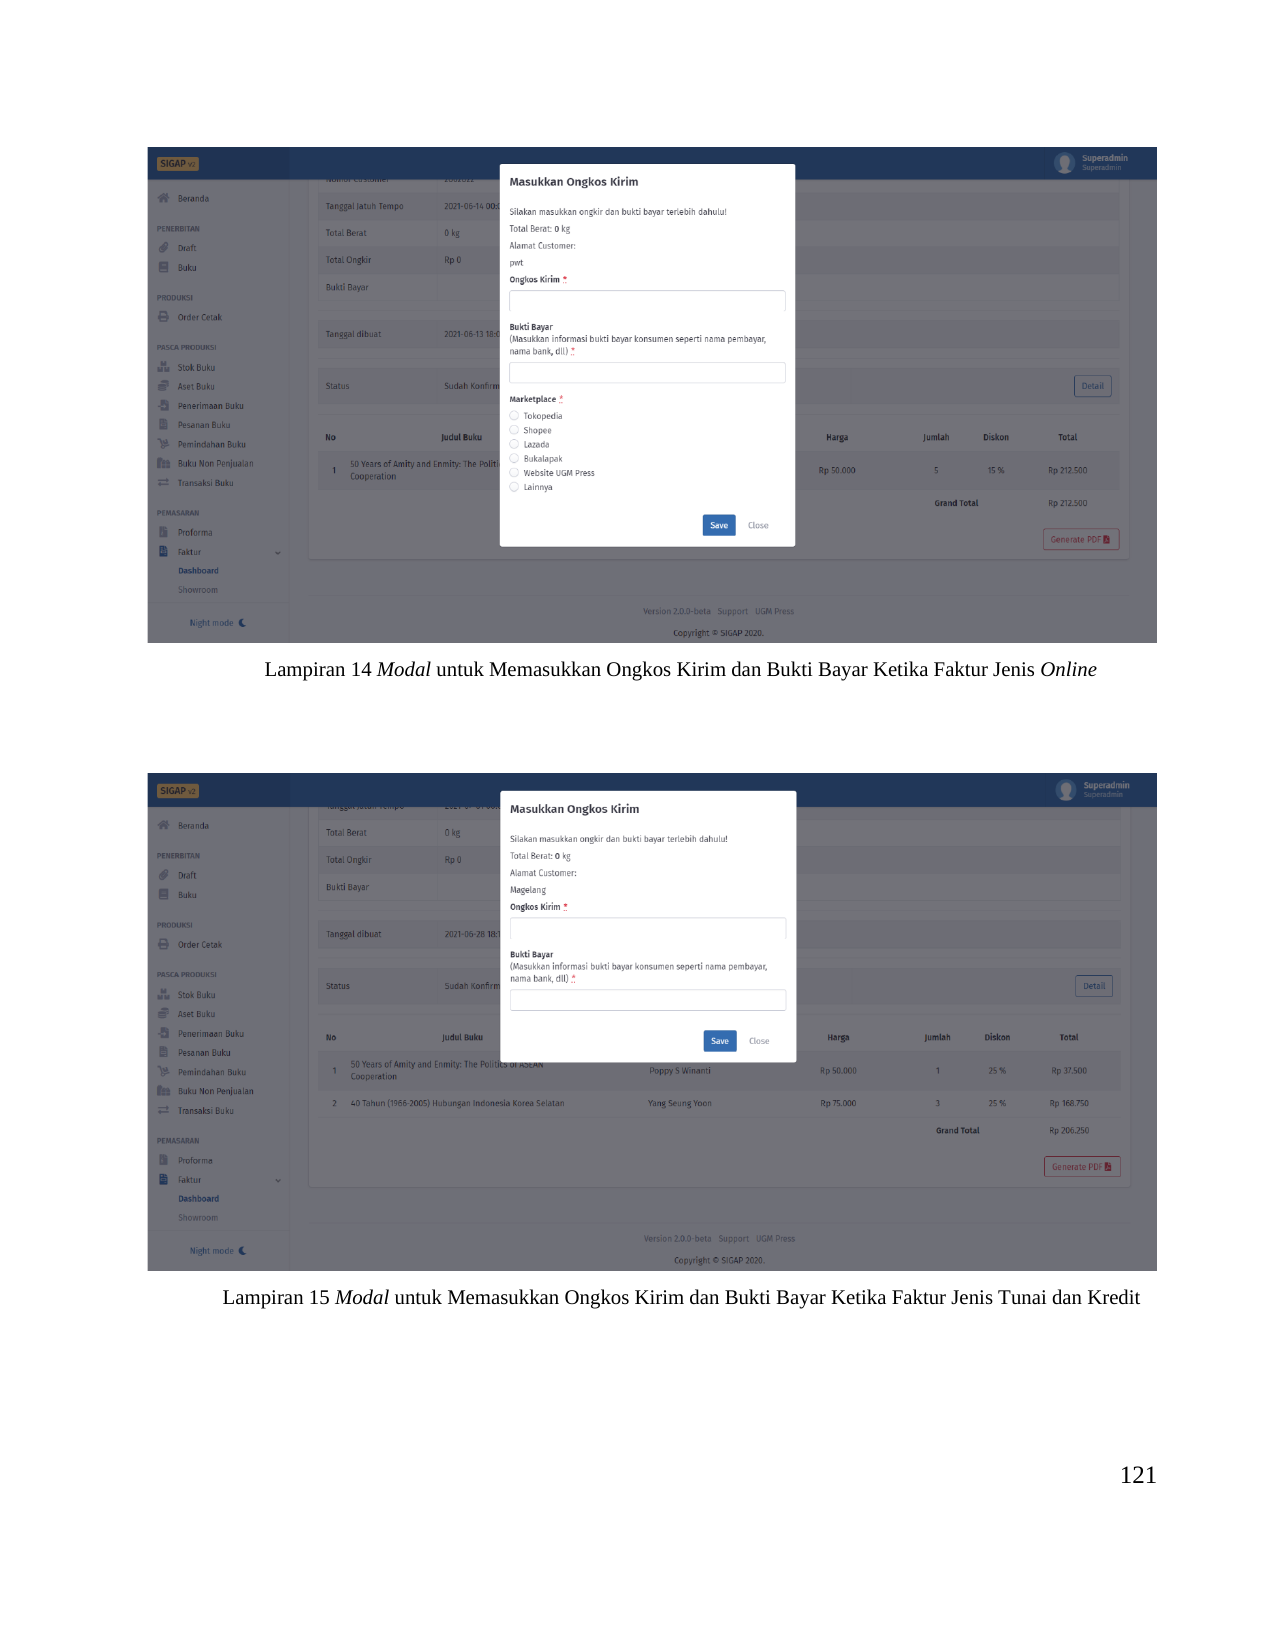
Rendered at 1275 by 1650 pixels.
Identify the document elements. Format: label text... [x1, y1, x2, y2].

picture [147, 773, 1157, 1271]
picture [147, 147, 1157, 643]
